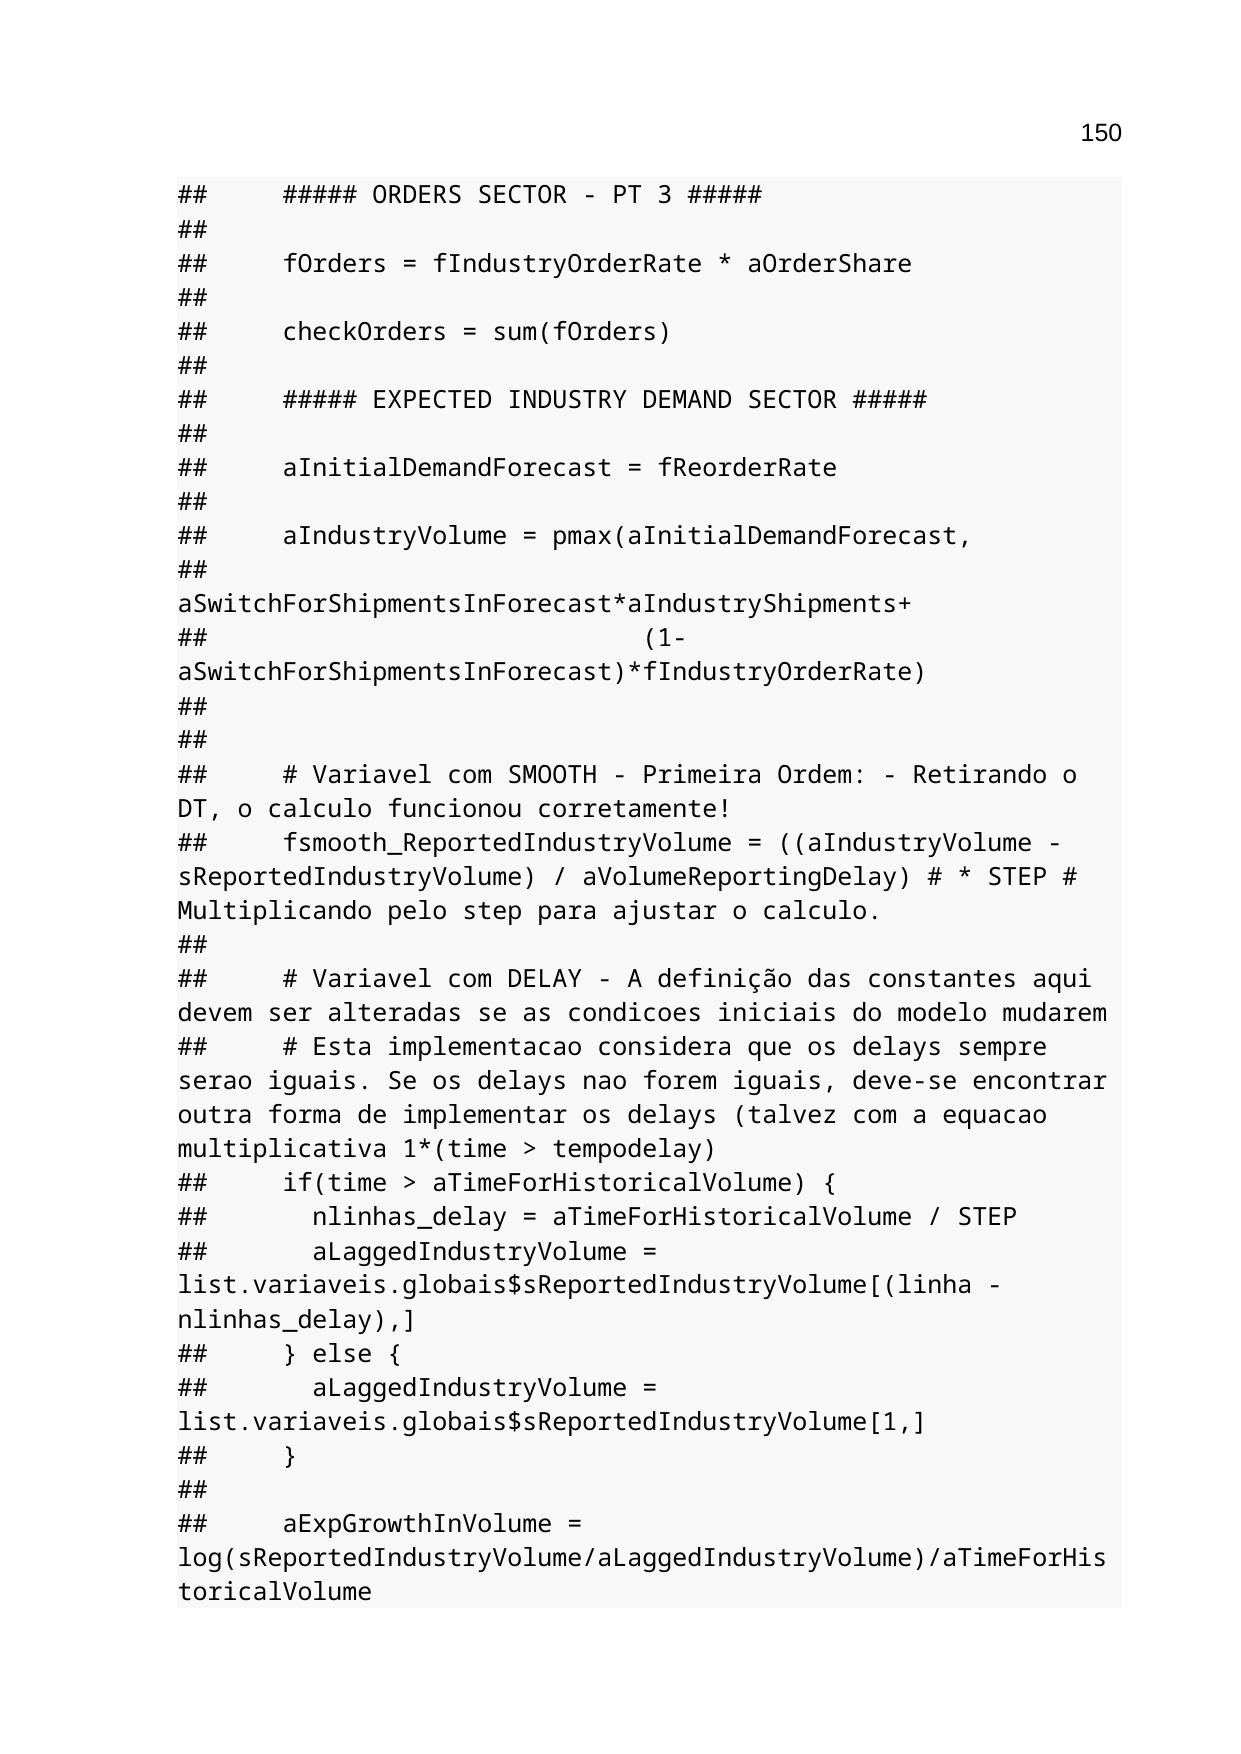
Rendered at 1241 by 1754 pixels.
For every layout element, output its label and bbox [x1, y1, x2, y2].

text [177, 177, 1122, 1608]
